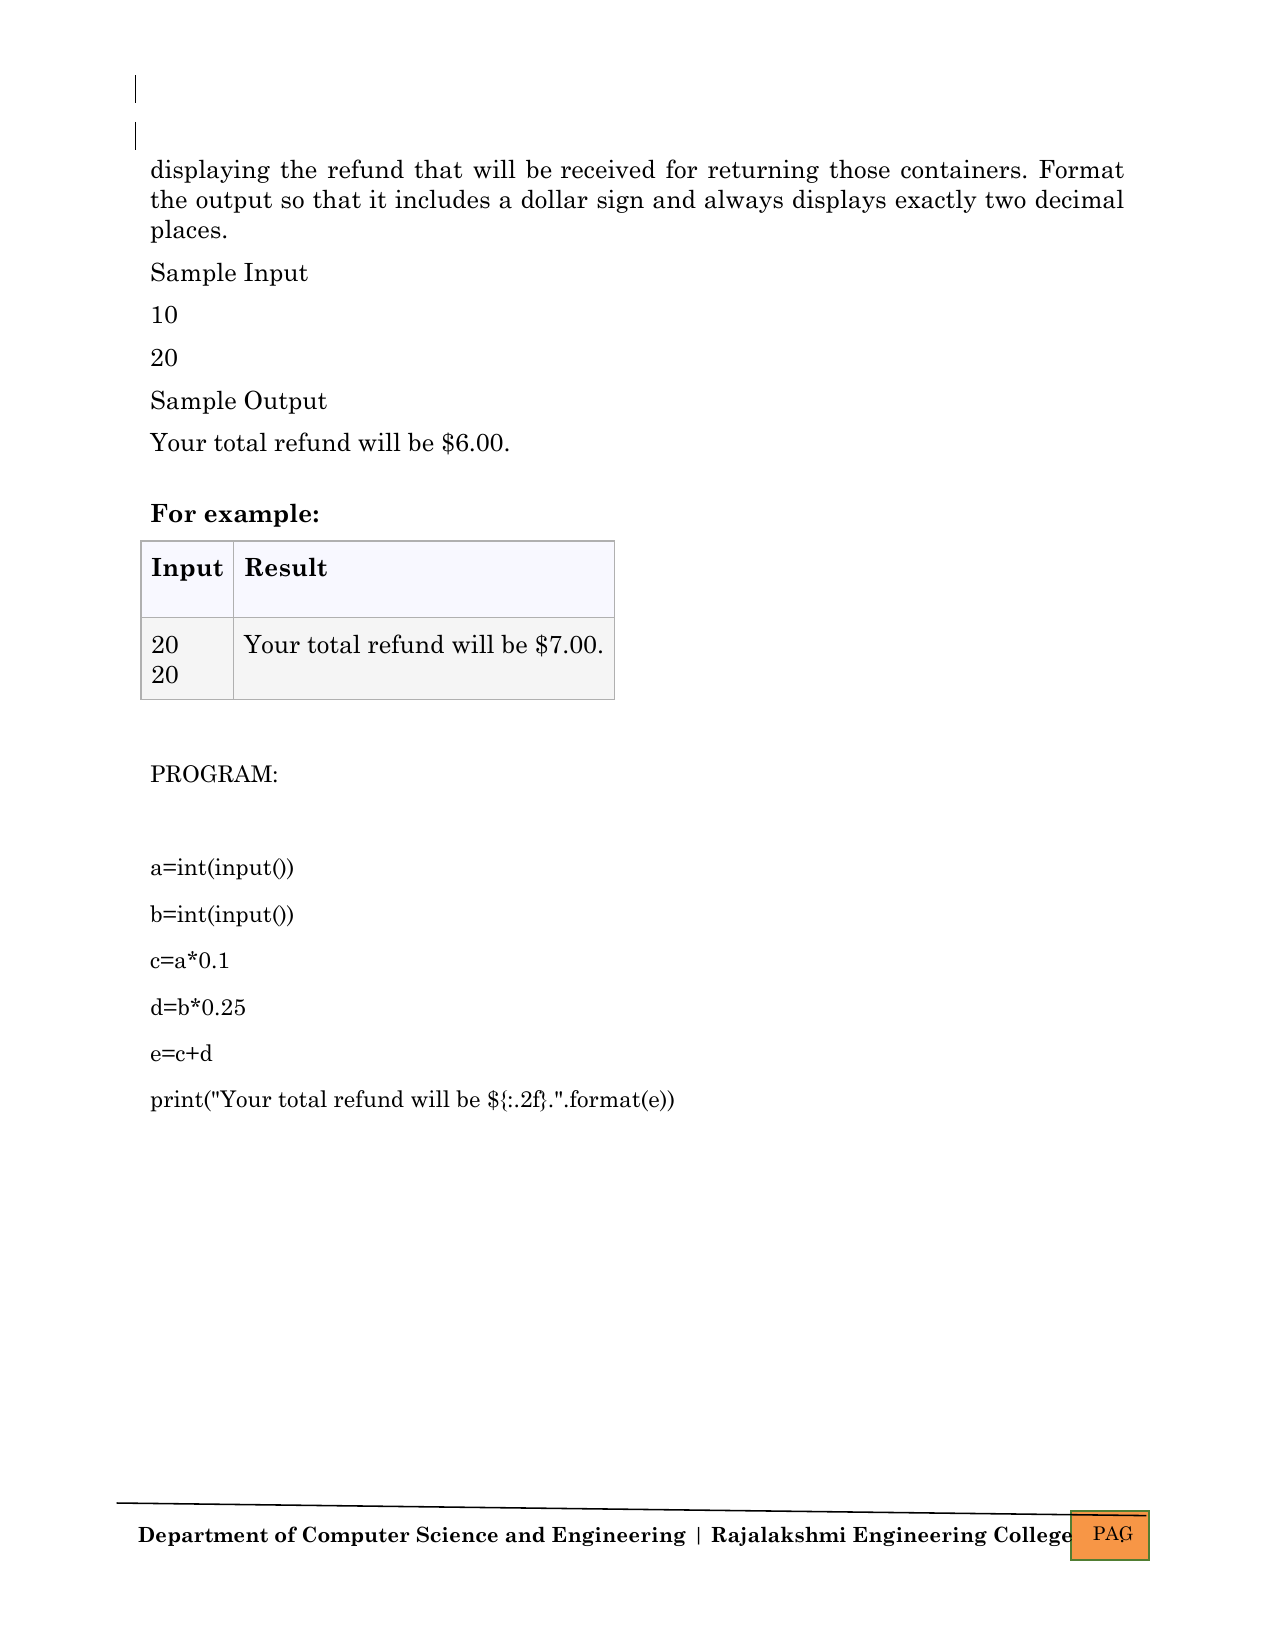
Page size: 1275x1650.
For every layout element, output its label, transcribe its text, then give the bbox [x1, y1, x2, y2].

text e=c+d [150, 1039, 1125, 1066]
text Your total refund will be $6.00. [150, 427, 1125, 485]
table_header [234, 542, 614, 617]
text b=int(input()) [150, 899, 1125, 927]
text c=a*0.1 [150, 946, 1125, 973]
text PROGRAM: [150, 760, 1125, 788]
text a=int(input()) [150, 853, 1125, 881]
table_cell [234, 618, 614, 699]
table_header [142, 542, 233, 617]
text d=b*0.25 [150, 992, 1125, 1020]
text For example: [150, 498, 1125, 528]
text print("Your total refund will be ${:.2f}.".format(e)) [150, 1085, 1125, 1113]
text 20 [150, 342, 1125, 372]
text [150, 154, 1125, 244]
text Sample Output [150, 384, 1125, 414]
text Sample Input [150, 257, 1125, 287]
text 10 [150, 299, 1125, 329]
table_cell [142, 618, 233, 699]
